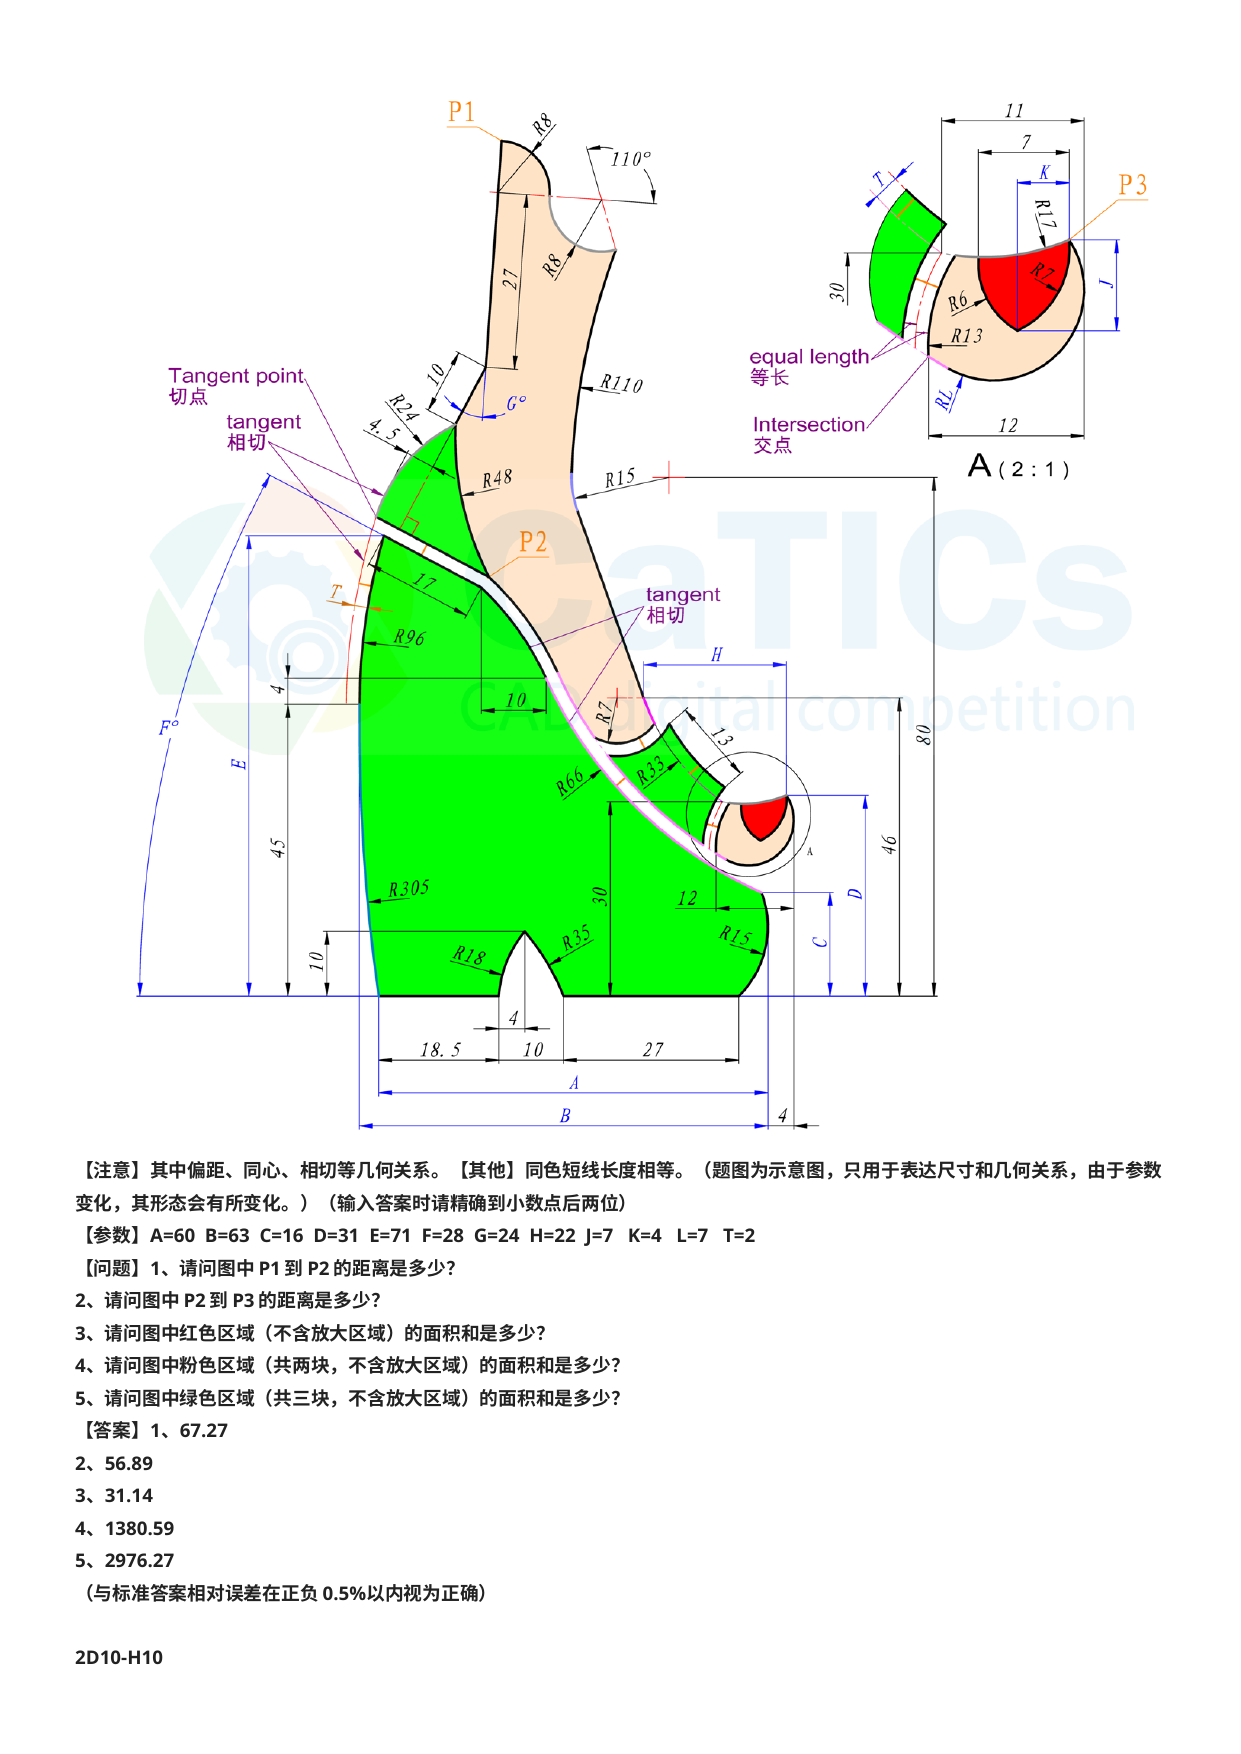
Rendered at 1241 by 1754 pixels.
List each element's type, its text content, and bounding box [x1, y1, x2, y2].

text 【参数】A=60 B=63 C=16 D=31 E=71 F=28 G=24 H=22 J=7 K=4 L=7 T=2 [75, 1218, 1165, 1251]
text 5、请问图中绿色区域（共三块，不含放大区域）的面积和是多少？ [75, 1381, 1165, 1413]
text 4、1380.59 [75, 1511, 1165, 1543]
text 2、56.89 [75, 1446, 1165, 1478]
text 【注意】其中偏距、同心、相切等几何关系。【其他】同色短线长度相等。（题图为示意图，只用于表达尺寸和几何关系，由于参数变化，其形态会有所变化。）（输入答案时请精确到小数点后两位） [75, 1153, 1165, 1218]
text 【答案】1、67.27 [75, 1413, 1165, 1446]
text 2、请问图中P2到P3的距离是多少？ [75, 1283, 1165, 1316]
text 5、2976.27 [75, 1543, 1165, 1576]
text 2D10-H10 [75, 1641, 1165, 1673]
picture [127, 92, 1150, 1142]
text 3、请问图中红色区域（不含放大区域）的面积和是多少？ [75, 1316, 1165, 1348]
text 3、31.14 [75, 1478, 1165, 1511]
text 【问题】1、请问图中P1到P2的距离是多少？ [75, 1251, 1165, 1283]
text 4、请问图中粉色区域（共两块，不含放大区域）的面积和是多少？ [75, 1348, 1165, 1381]
text （与标准答案相对误差在正负0.5%以内视为正确） [75, 1576, 1165, 1608]
